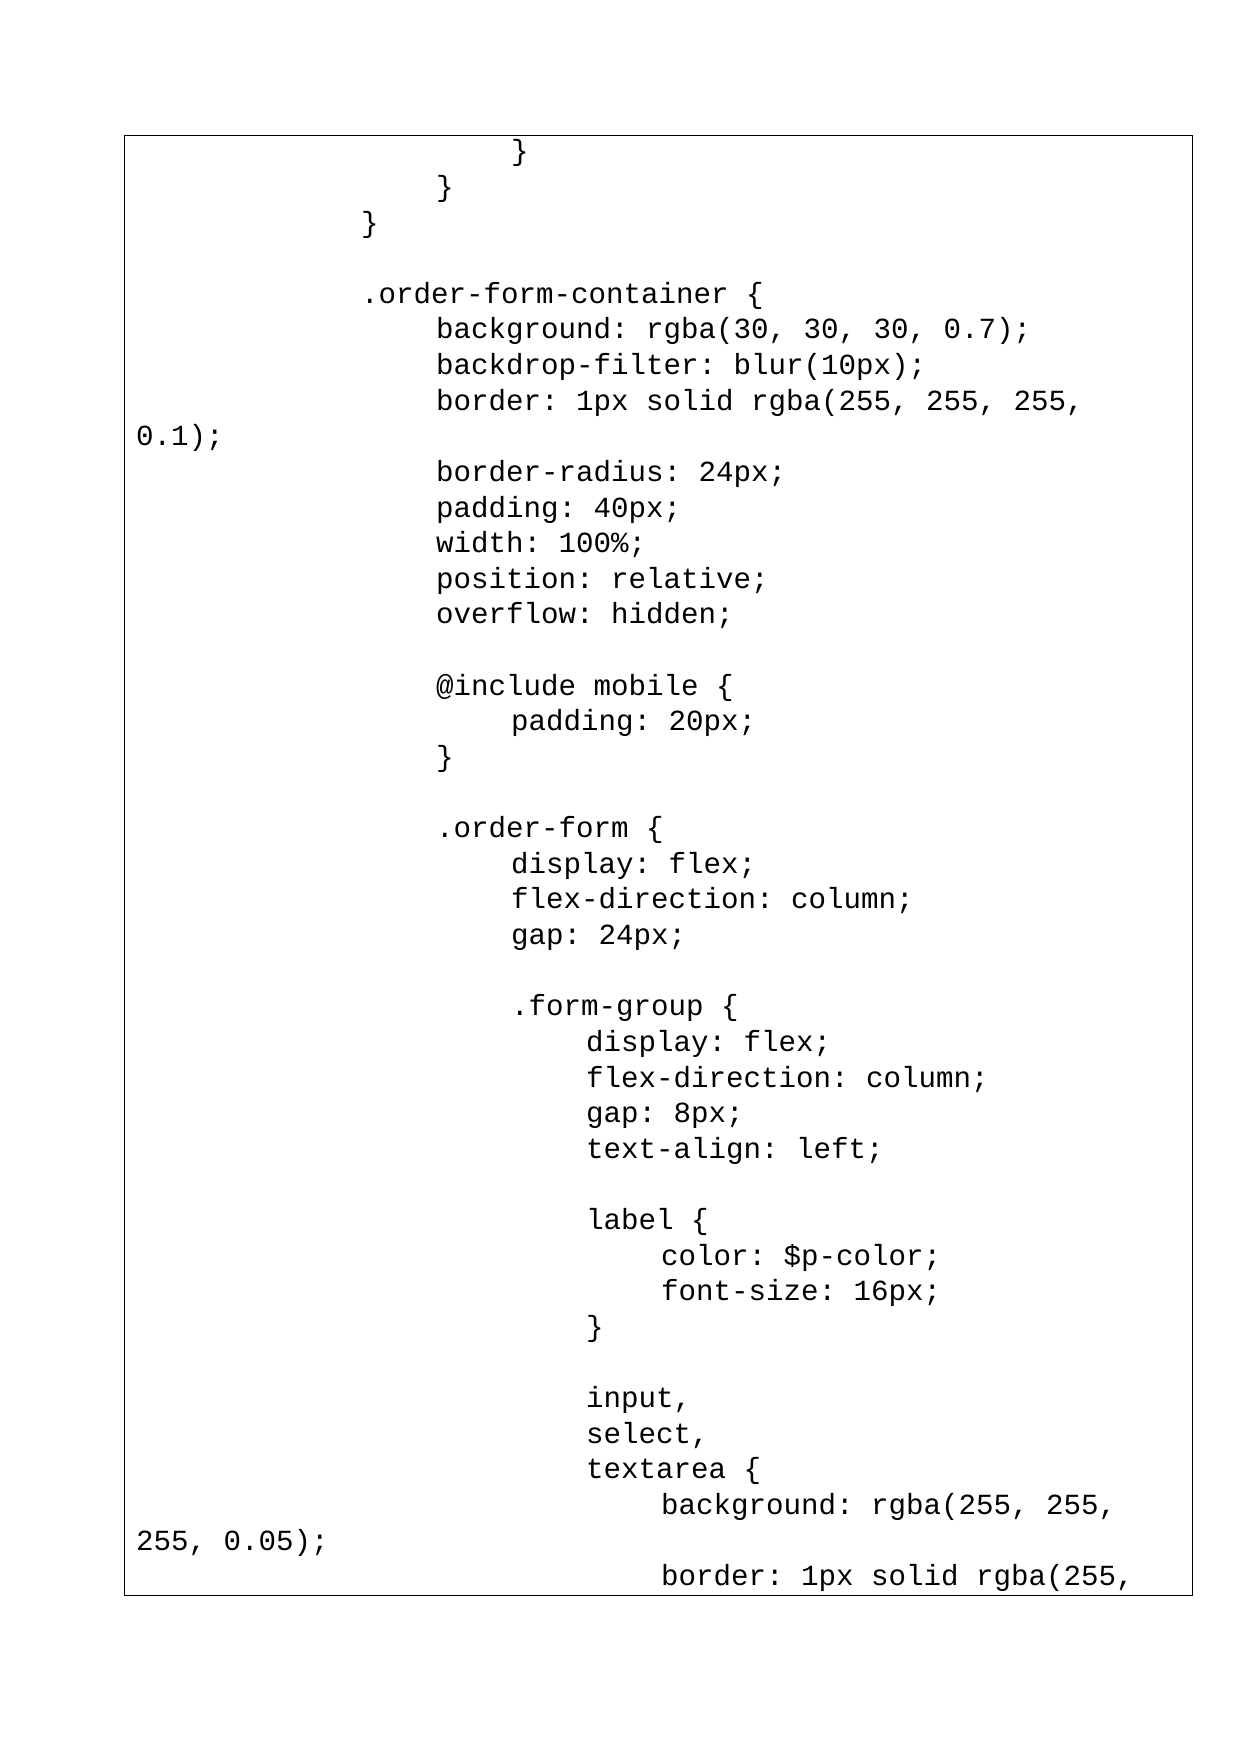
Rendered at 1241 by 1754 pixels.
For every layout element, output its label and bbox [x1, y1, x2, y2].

table_header [125, 136, 1192, 1594]
